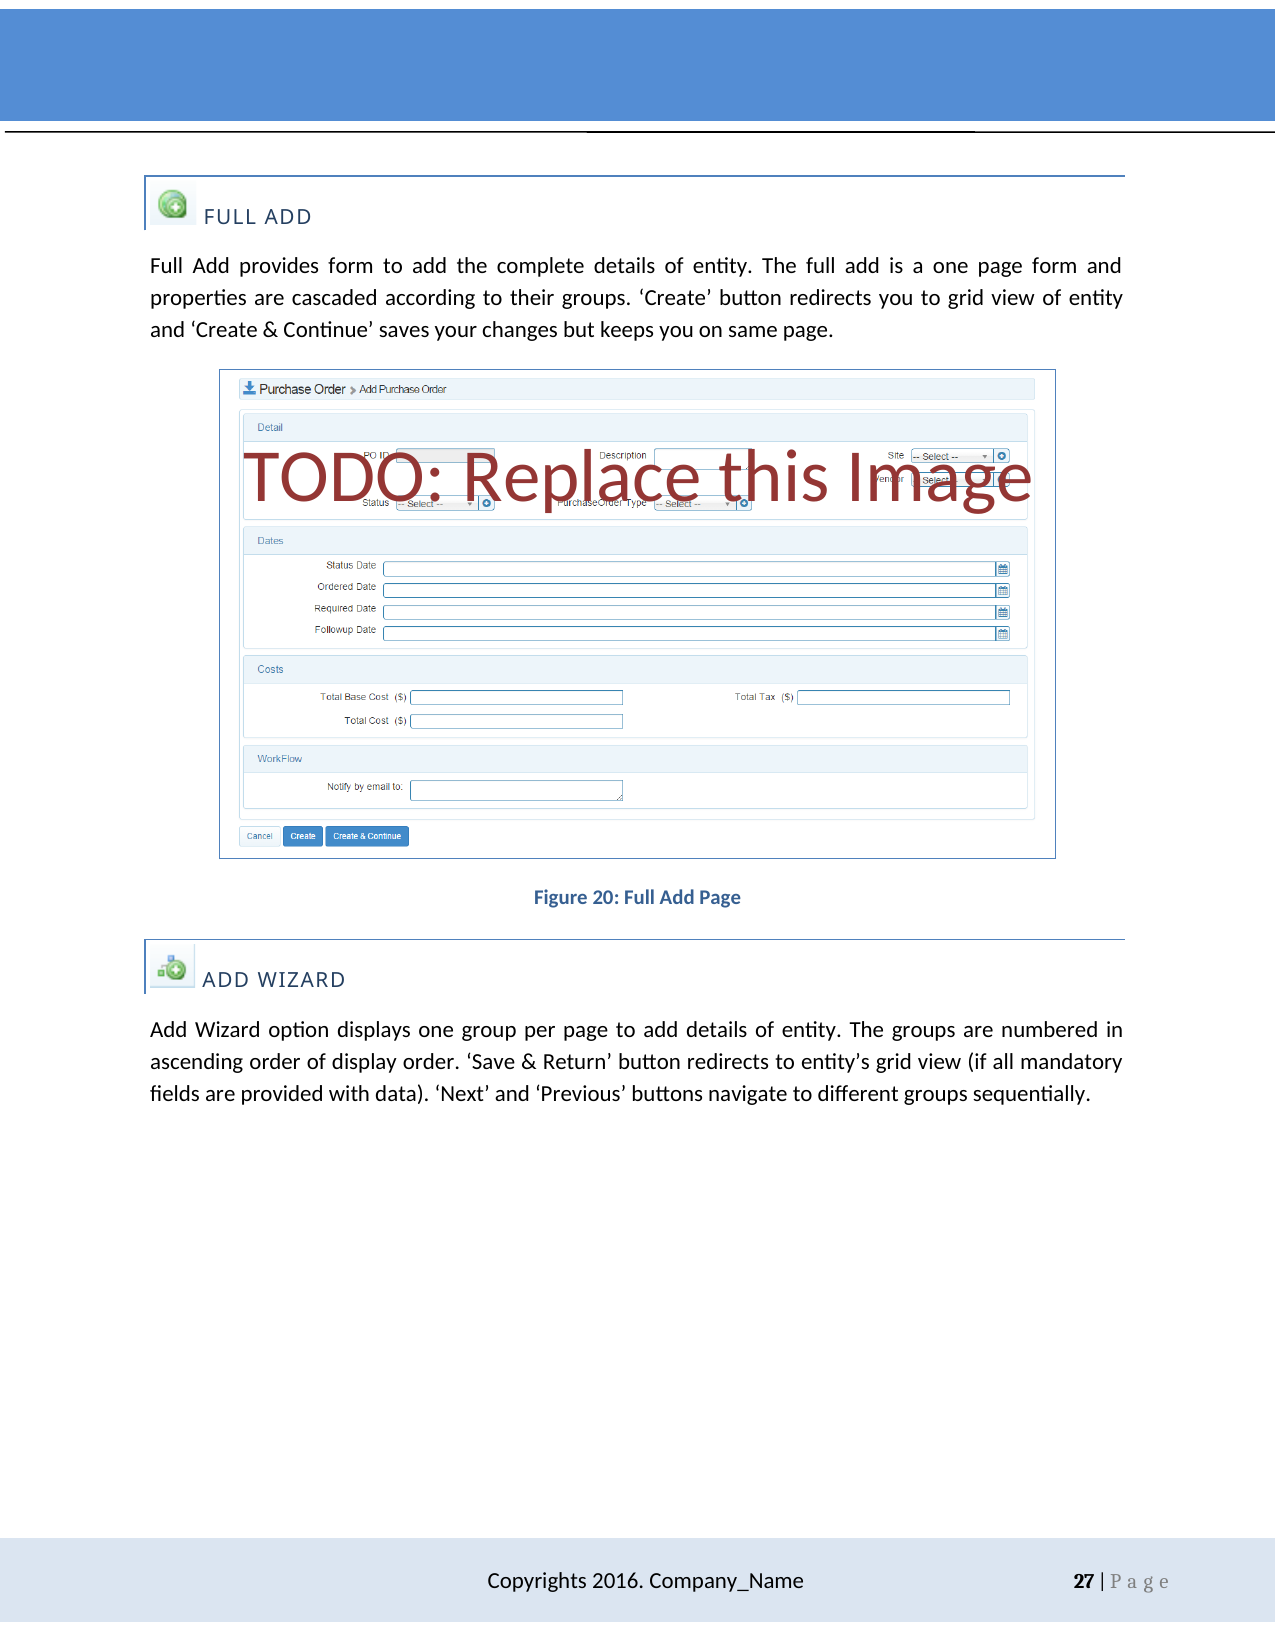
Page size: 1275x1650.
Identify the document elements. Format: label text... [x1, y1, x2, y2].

text Add Wizard option displays one group per page to add details of entity. The groups are numbered in ascending order of display order. ‘Save & Return’ button redirects to entity’s grid view (if all mandatory fields are provided with data). ‘Next’ and ‘Previous’ buttons navigate to different groups sequentially. [150, 1015, 1125, 1107]
subtitle Add Wizard [146, 940, 1125, 994]
picture [220, 370, 1055, 858]
text Full Add provides form to add the complete details of entity. The full add is a one page form and properties are cascaded according to their groups. ‘Create’ button redirects you to grid view of entity and ‘Create & Continue’ saves your changes but keeps you on same page. [150, 251, 1125, 344]
subtitle Full Add [146, 177, 1125, 230]
picture [150, 180, 197, 225]
picture [150, 944, 195, 988]
